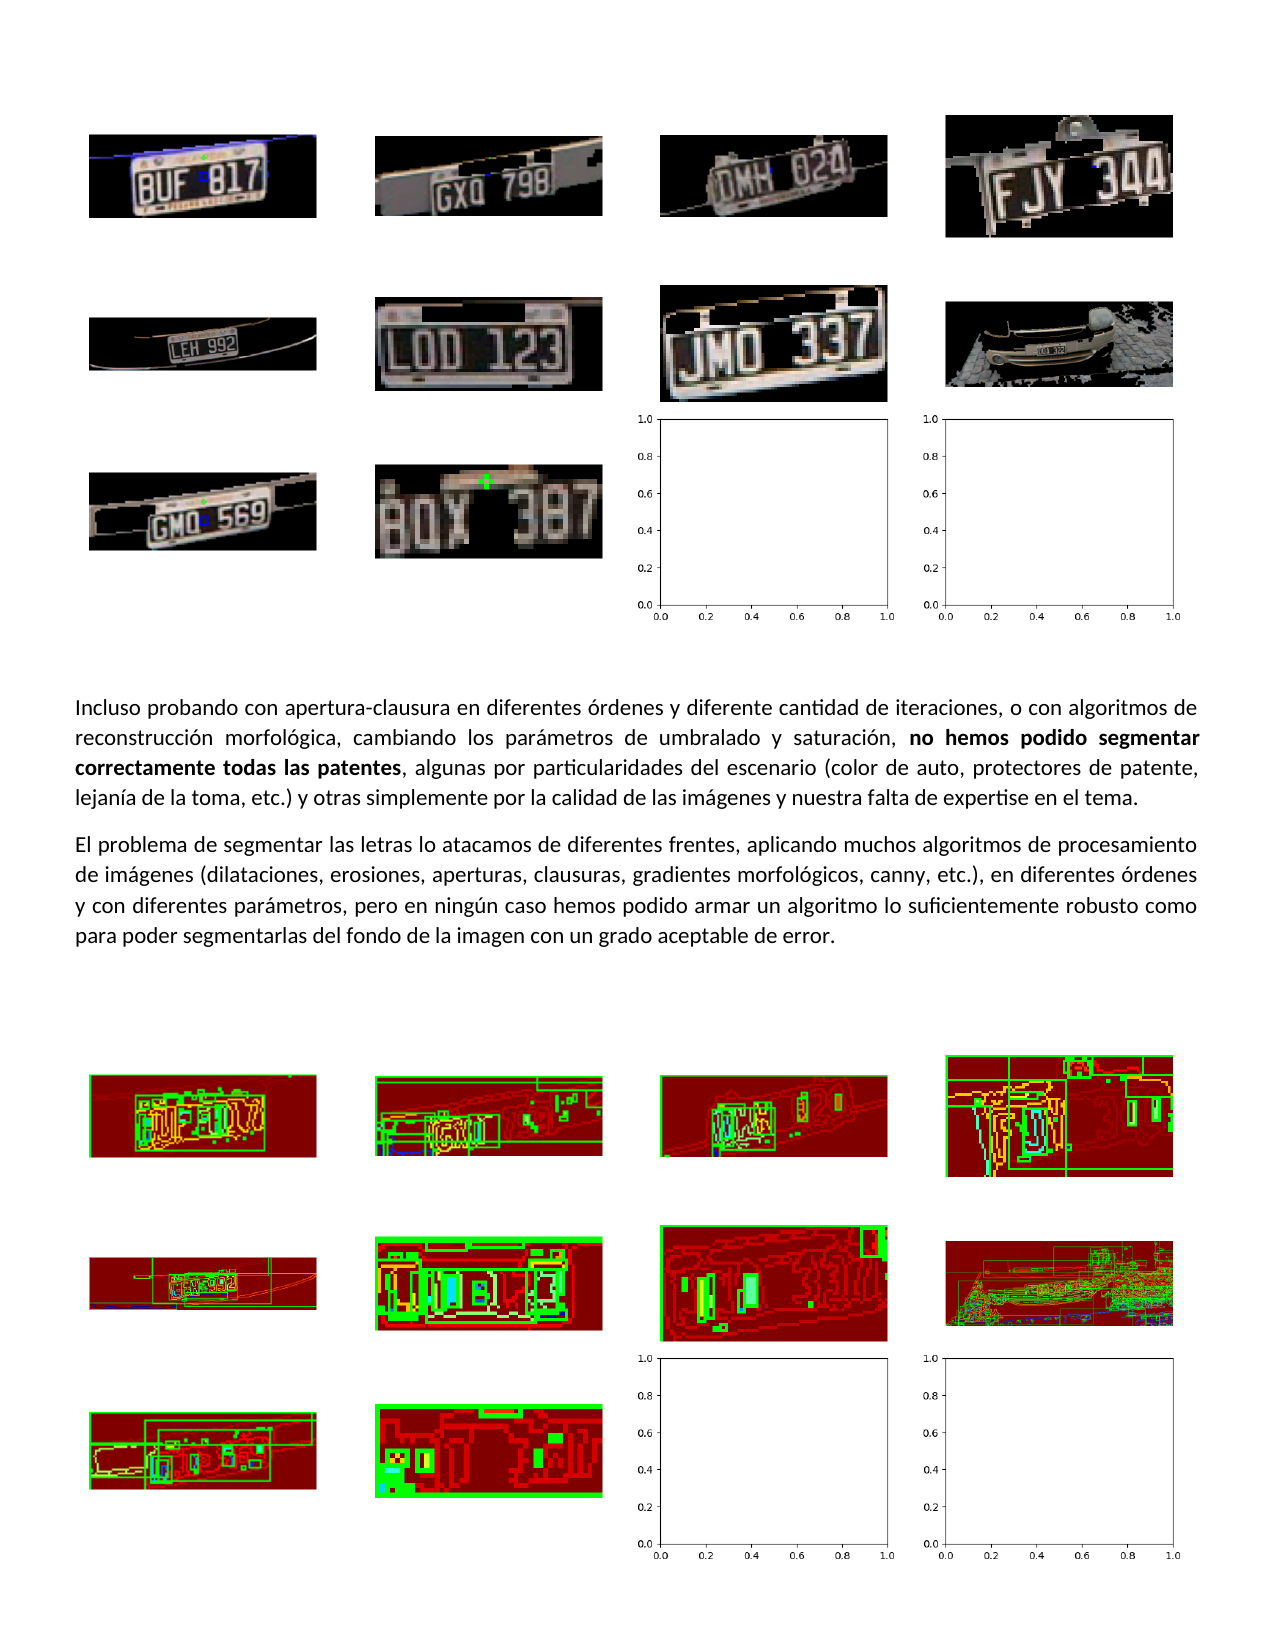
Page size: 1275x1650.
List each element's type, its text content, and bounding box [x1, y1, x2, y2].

text El problema de segmentar las letras lo atacamos de diferentes frentes, aplicando muchos algoritmos de procesamiento de imágenes (dilataciones, erosiones, aperturas, clausuras, gradientes morfológicos, canny, etc.), en diferentes órdenes y con diferentes parámetros, pero en ningún caso hemos podido armar un algoritmo lo suficientemente robusto como para poder segmentarlas del fondo de la imagen con un grado aceptable de error. [75, 830, 1200, 949]
picture [75, 1014, 1200, 1567]
picture [75, 75, 1200, 628]
text Incluso probando con apertura-clausura en diferentes órdenes y diferente cantidad de iteraciones, o con algoritmos de reconstrucción morfológica, cambiando los parámetros de umbralado y saturación, no hemos podido segmentar correctamente todas las patentes, algunas por particularidades del escenario (color de auto, protectores de patente, lejanía de la toma, etc.) y otras simplemente por la calidad de las imágenes y nuestra falta de expertise en el tema. [75, 693, 1200, 812]
